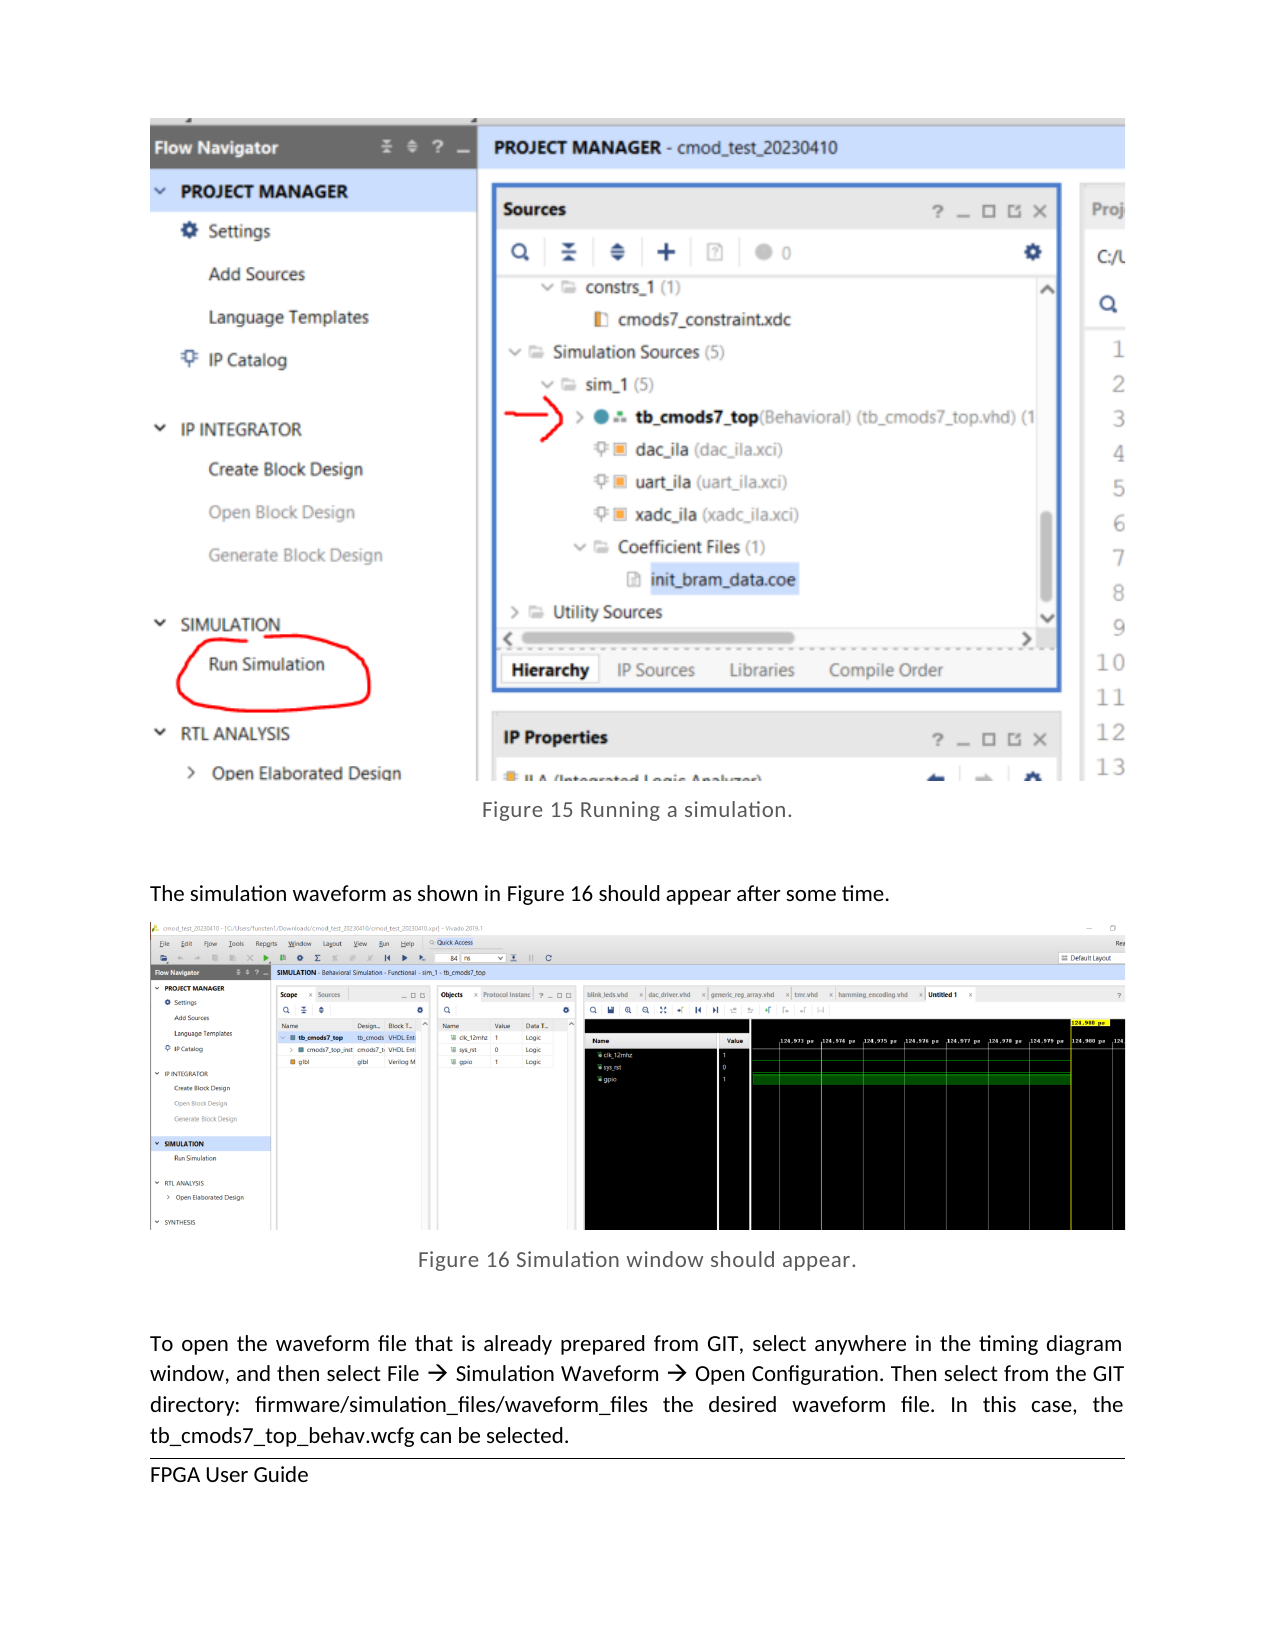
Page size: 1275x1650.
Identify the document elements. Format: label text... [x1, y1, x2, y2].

text To open the waveform file that is already prepared from GIT, select anywhere in the timing diagram window, and then select File Simulation Waveform Open Configuration. Then select from the GIT directory: firmware/simulation_files/waveform_files the desired waveform file. In this case, the tb_cmods7_top_behav.wcfg can be selected. [150, 1329, 1125, 1449]
picture [150, 922, 1125, 1230]
picture [150, 118, 1125, 781]
text The simulation waveform as shown in Figure 16 should appear after some time. [150, 879, 1125, 907]
